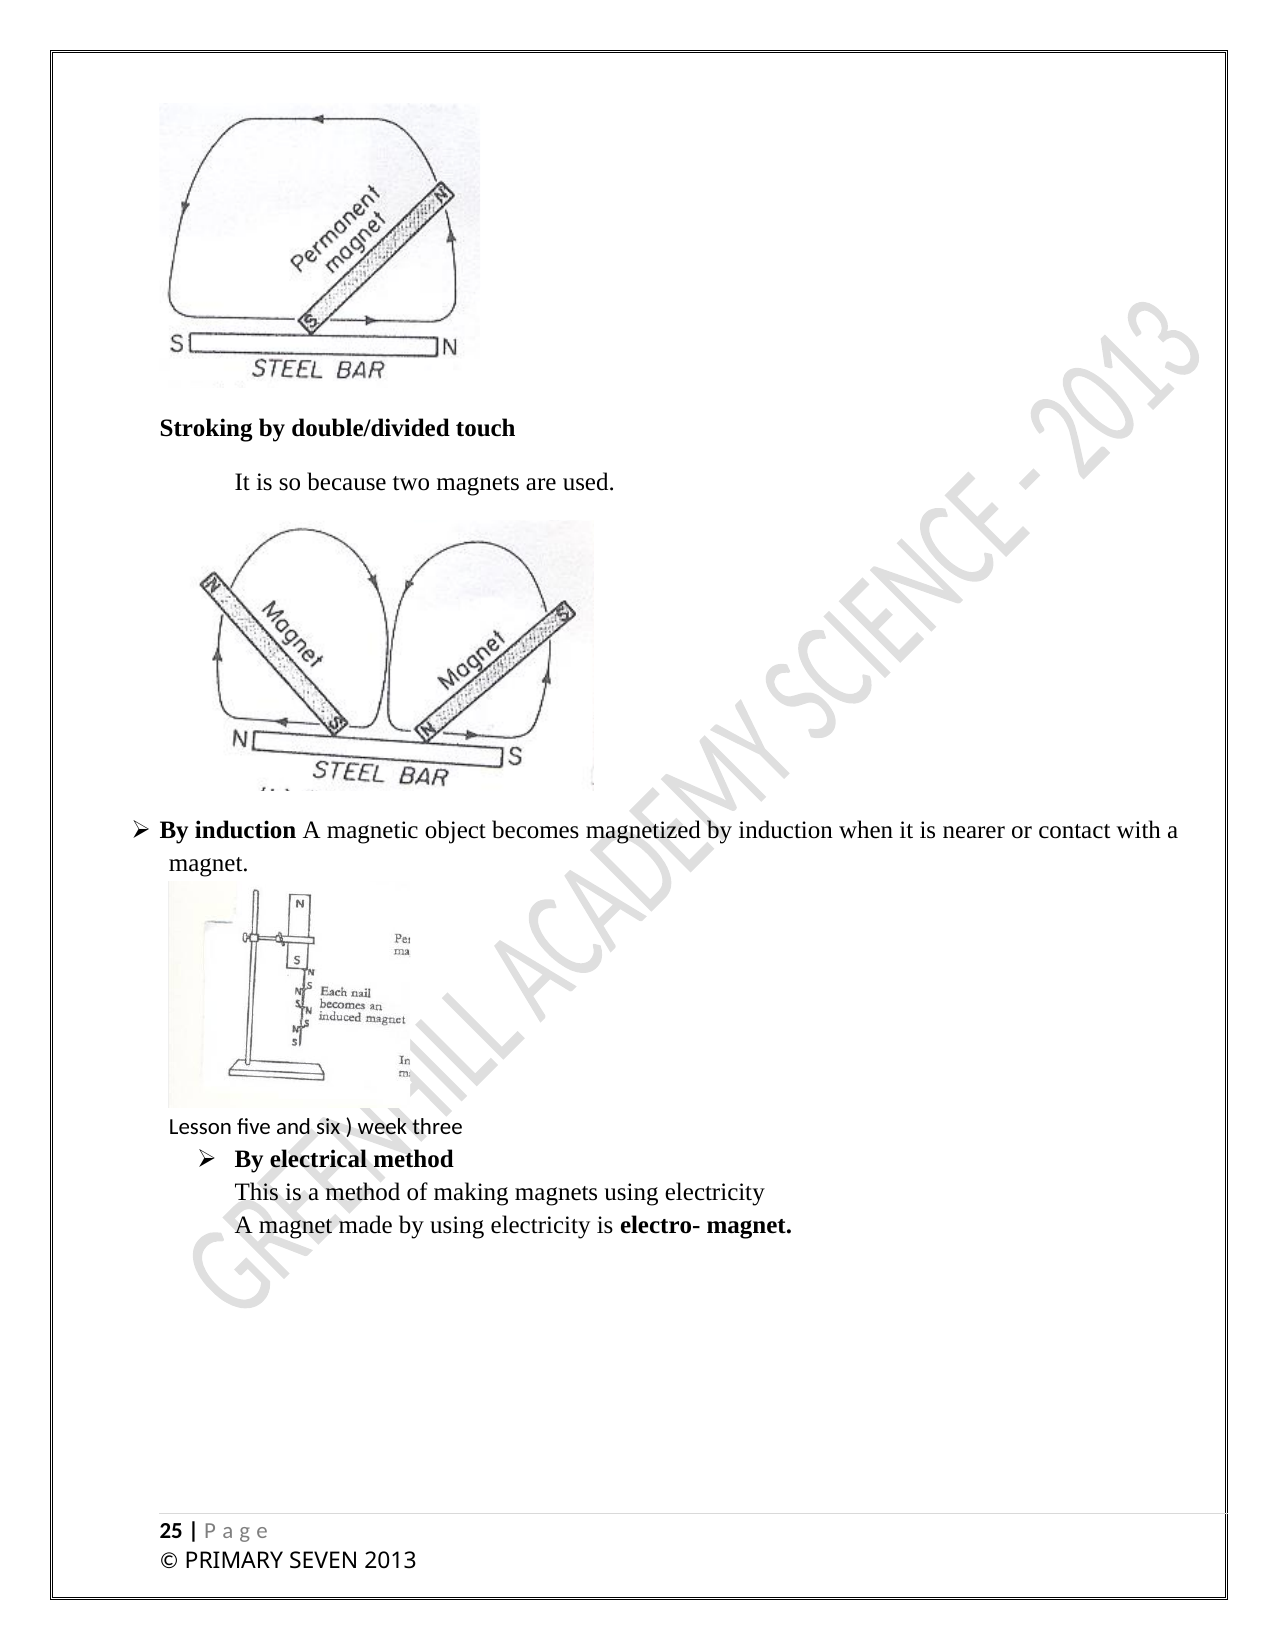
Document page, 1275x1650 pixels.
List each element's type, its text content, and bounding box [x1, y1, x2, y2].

picture [168, 520, 594, 791]
picture [159, 103, 481, 388]
list By induction A magnetic object becomes magnetized by induction when it is nearer or contact with a magnet. [131, 815, 1225, 877]
list It is so because two magnets are used. [234, 467, 1225, 495]
picture [168, 881, 411, 1108]
text Stroking by double/divided touch [159, 413, 1225, 442]
list A magnet made by using electricity is electro- magnet. [234, 1210, 1225, 1239]
list Lesson five and six ) week three [169, 1112, 1225, 1140]
list By electrical method This is a method of making magnets using electricity [197, 1144, 1225, 1206]
